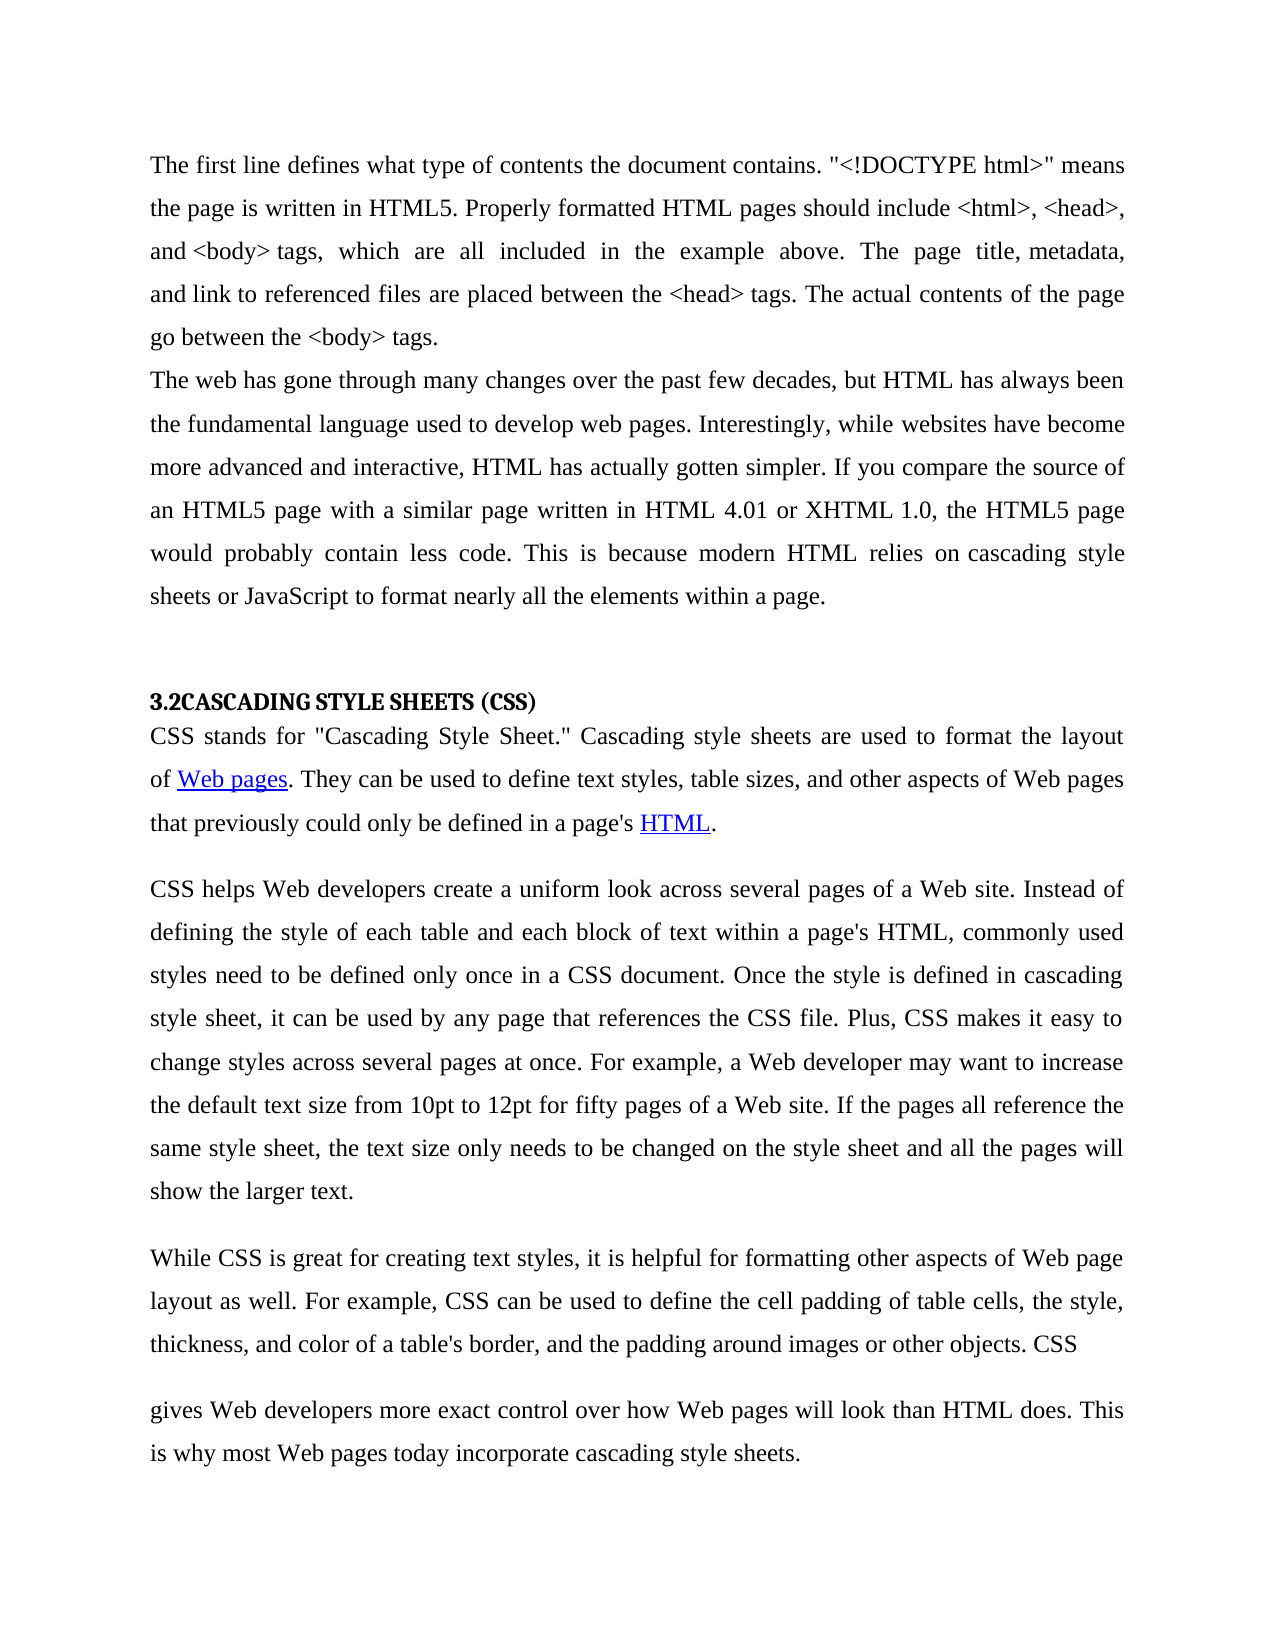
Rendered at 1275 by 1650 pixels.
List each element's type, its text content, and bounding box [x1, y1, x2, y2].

text CSS stands for "Cascading Style Sheet." Cascading style sheets are used to format the layout of Web pages. They can be used to define text styles, table sizes, and other aspects of Web pages that previously could only be defined in a page's HTML. [150, 721, 1125, 836]
subtitle 3.2CASCADING STYLE SHEETS (CSS) [150, 688, 1125, 717]
text gives Web developers more exact control over how Web pages will look than HTML does. This is why most Web pages today incorporate cascading style sheets. [150, 1395, 1125, 1467]
text The web has gone through many changes over the past few decades, but HTML has always been the fundamental language used to develop web pages. Interestingly, while websites have become more advanced and interactive, HTML has actually gotten simpler. If you compare the source of an HTML5 page with a similar page written in HTML 4.01 or XHTML 1.0, the HTML5 page would probably contain less code. This is because modern HTML relies on cascading style sheets or JavaScript to format nearly all the elements within a page. [150, 366, 1125, 610]
text The first line defines what type of contents the document contains. "<!DOCTYPE html>" means the page is written in HTML5. Properly formatted HTML pages should include <html>, <head>, and <body> tags, which are all included in the example above. The page title, metadata, and link to referenced files are placed between the <head> tags. The actual contents of the page go between the <body> tags. [150, 150, 1125, 351]
text While CSS is great for creating text styles, it is helpful for formatting other aspects of Web page layout as well. For example, CSS can be used to define the cell padding of table cells, the style, thickness, and color of a table's border, and the padding around images or other objects. CSS [150, 1243, 1125, 1358]
text CSS helps Web developers create a uniform look across several pages of a Web site. Instead of defining the style of each table and each block of text within a page's HTML, commonly used styles need to be defined only once in a CSS document. Once the style is defined in cascading style sheet, it can be used by any page that references the CSS file. Plus, CSS makes it easy to change styles across several pages at once. For example, a Web developer may want to increase the default text size from 10pt to 12pt for fifty pages of a Web site. If the pages all reference the same style sheet, the text size only needs to be changed on the style sheet and all the pages will show the larger text. [150, 874, 1125, 1205]
